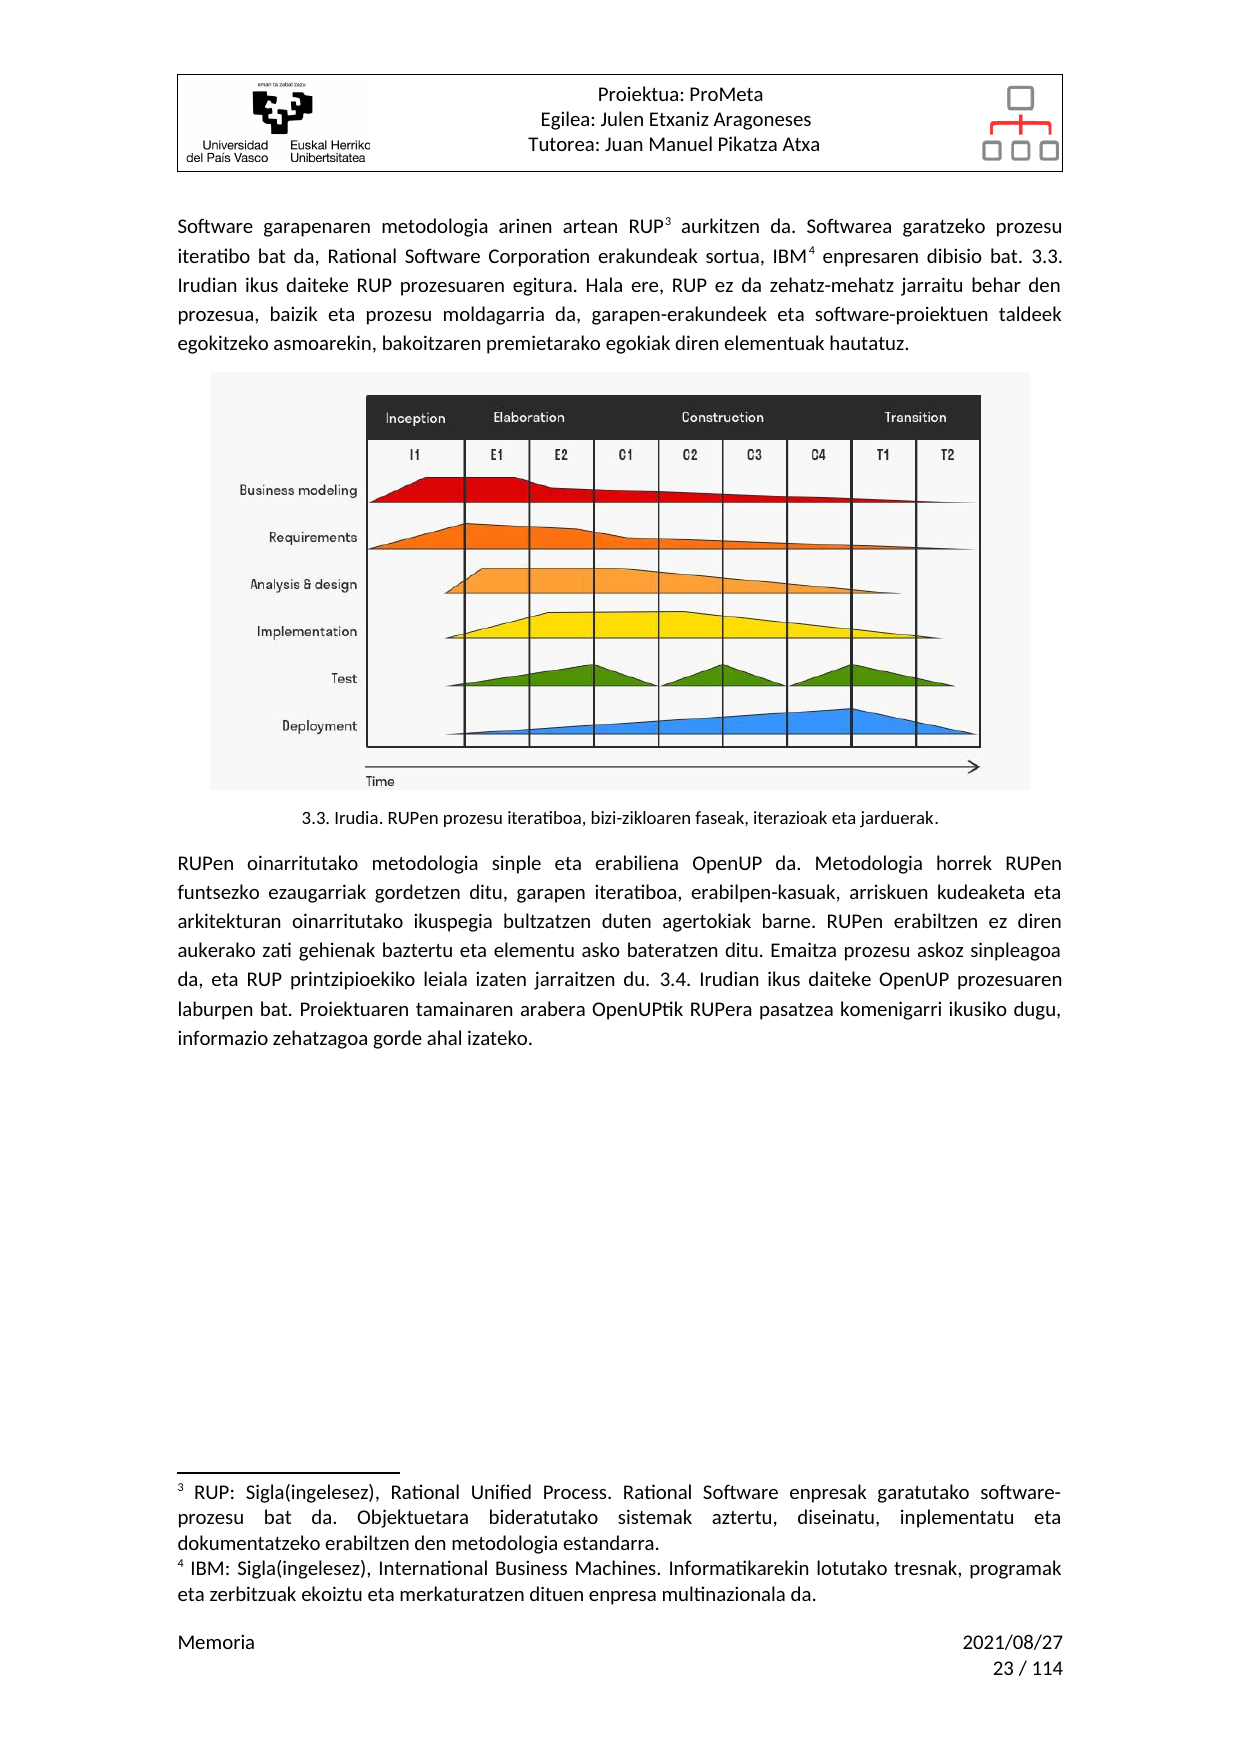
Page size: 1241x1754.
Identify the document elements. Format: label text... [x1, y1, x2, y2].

picture [182, 81, 370, 162]
picture [210, 372, 1030, 790]
picture [978, 80, 1060, 162]
